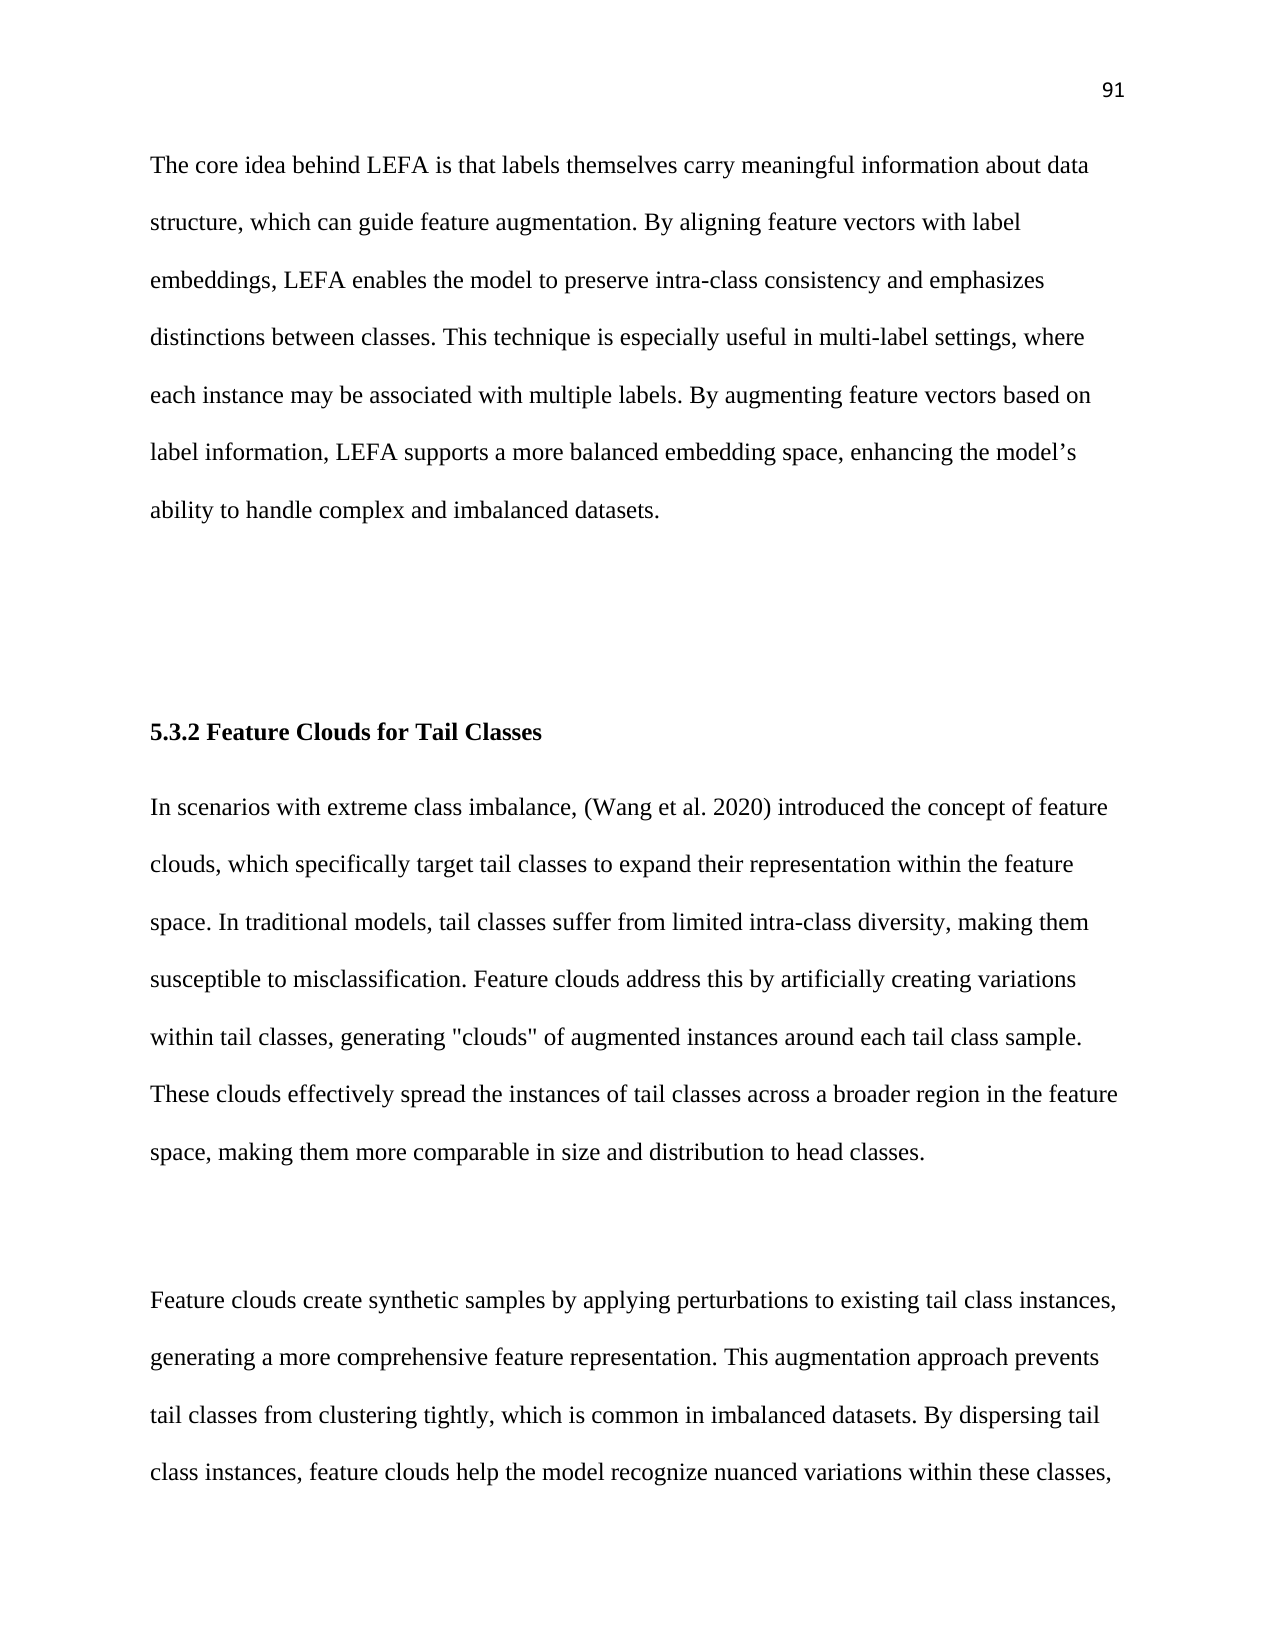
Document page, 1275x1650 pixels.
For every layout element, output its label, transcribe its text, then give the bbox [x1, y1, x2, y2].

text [150, 1285, 1125, 1486]
text 5.3.2 Feature Clouds for Tail Classes [150, 717, 1125, 746]
text In scenarios with extreme class imbalance, (Wang et al. 2020) introduced the concept of feature clouds, which specifically target tail classes to expand their representation within the feature space​. In traditional models, tail classes suffer from limited intra-class diversity, making them susceptible to misclassification. Feature clouds address this by artificially creating variations within tail classes, generating "clouds" of augmented instances around each tail class sample. These clouds effectively spread the instances of tail classes across a broader region in the feature space, making them more comparable in size and distribution to head classes. [150, 792, 1125, 1165]
text The core idea behind LEFA is that labels themselves carry meaningful information about data structure, which can guide feature augmentation. By aligning feature vectors with label embeddings, LEFA enables the model to preserve intra-class consistency and emphasizes distinctions between classes. This technique is especially useful in multi-label settings, where each instance may be associated with multiple labels. By augmenting feature vectors based on label information, LEFA supports a more balanced embedding space, enhancing the model’s ability to handle complex and imbalanced datasets. [150, 150, 1125, 524]
